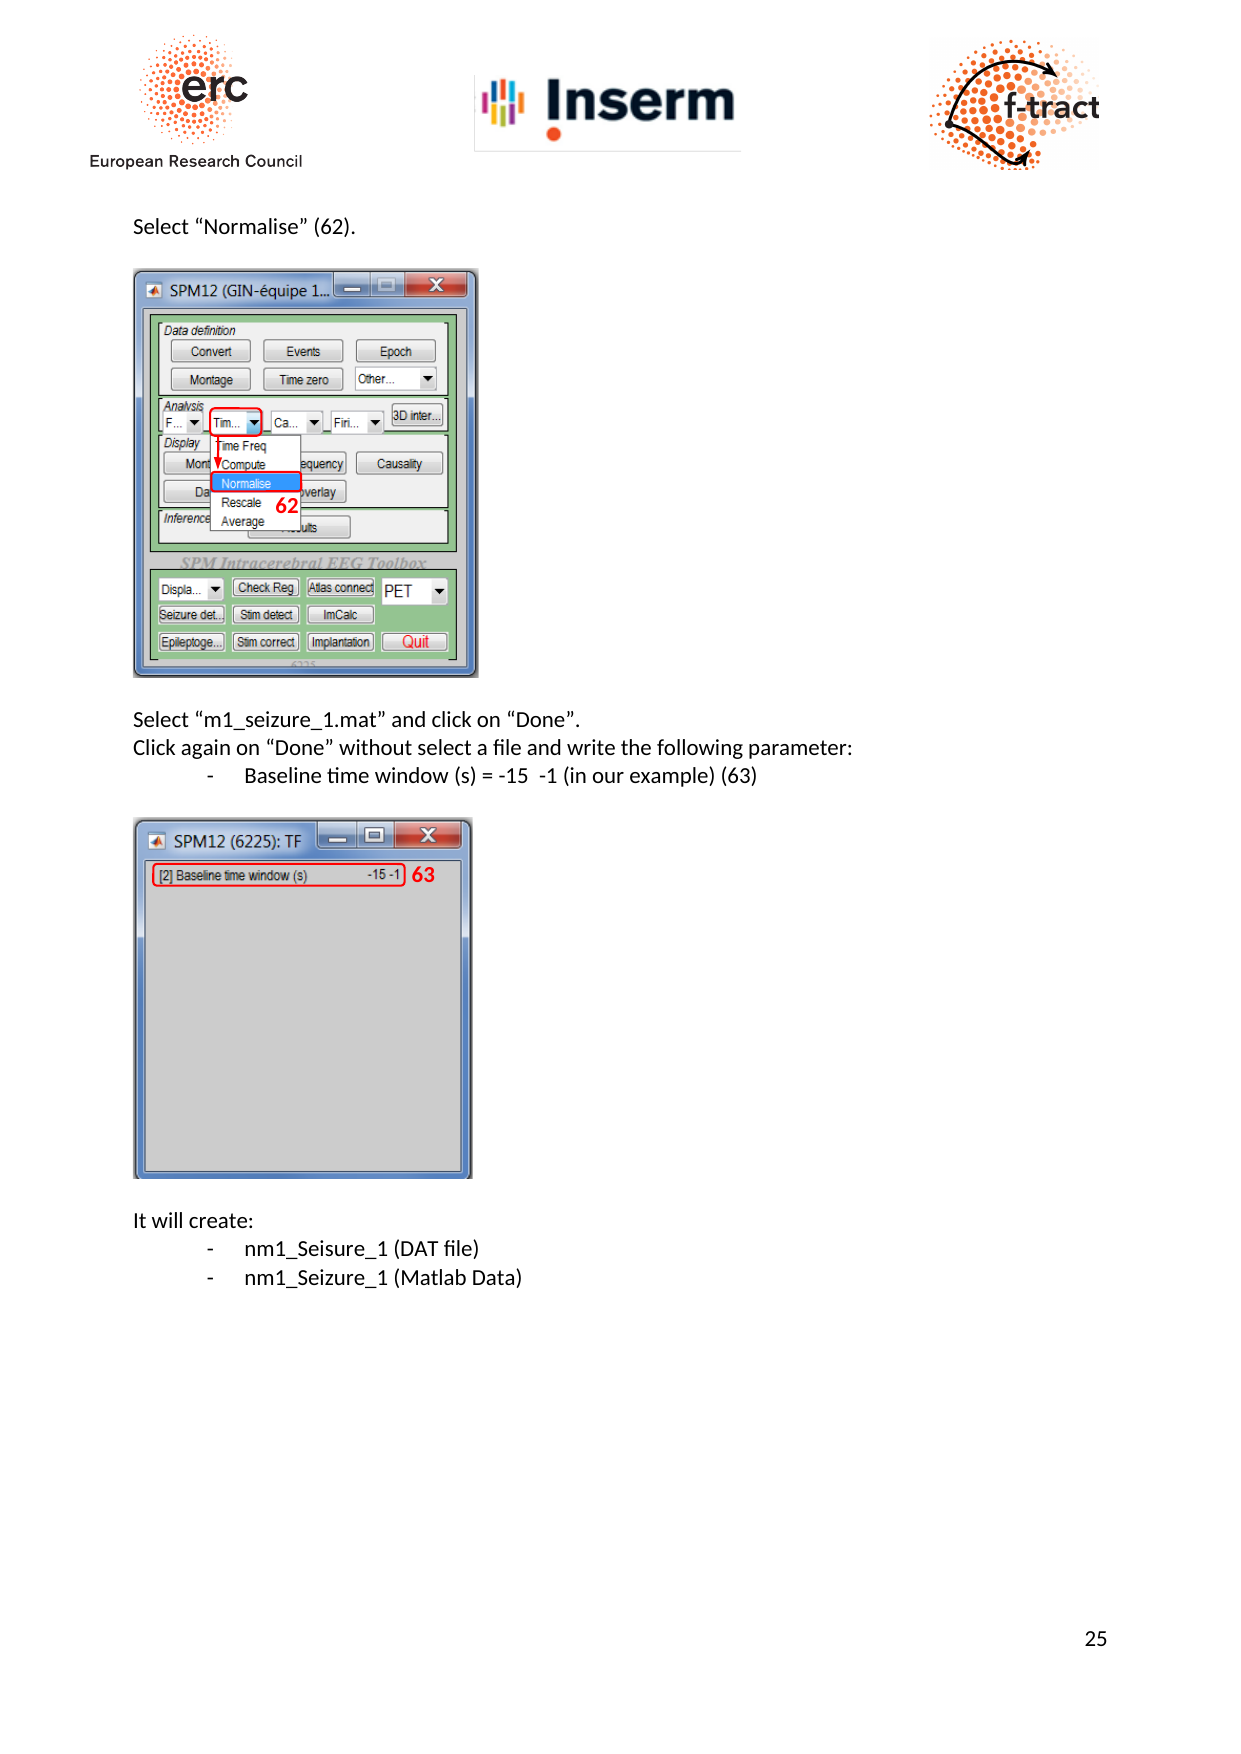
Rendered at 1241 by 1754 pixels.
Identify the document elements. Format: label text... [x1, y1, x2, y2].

picture [66, 29, 323, 174]
text It will create: [133, 1207, 1107, 1234]
text Select “m1_seizure_1.mat” and click on “Done”. [133, 705, 1107, 733]
list Baseline time window (s) = -15 -1 (in our example) (63) [207, 761, 1107, 789]
text Select “Normalise” (62). [133, 212, 1107, 241]
list nm1_Seisure_1 (DAT file) [207, 1234, 1107, 1263]
text Click again on “Done” without select a file and write the following parameter: [133, 733, 1107, 761]
picture [473, 75, 742, 153]
list nm1_Seizure_1 (Matlab Data) [207, 1263, 1107, 1291]
